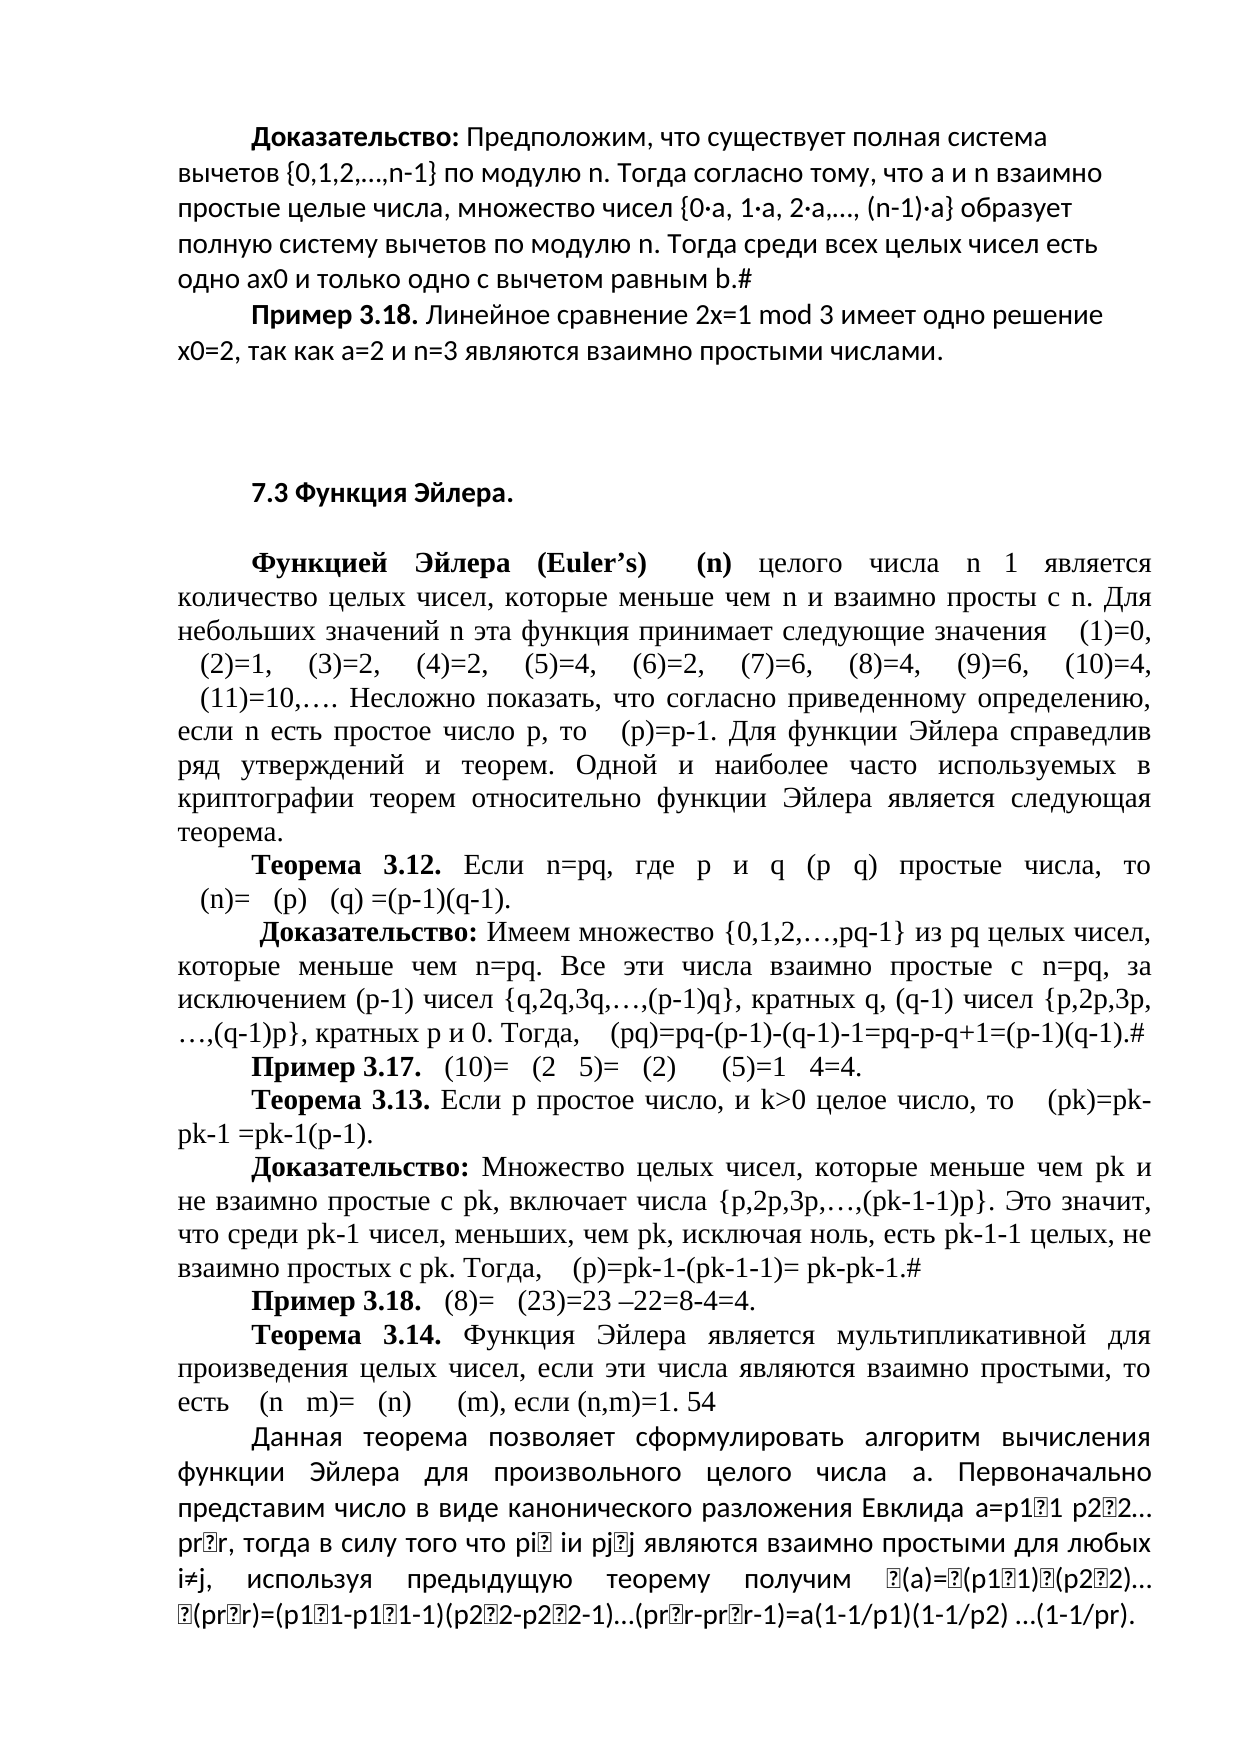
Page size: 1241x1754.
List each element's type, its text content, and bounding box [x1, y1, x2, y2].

text 7.3 Функция Эйлера. [177, 474, 1152, 510]
text Функцией Эйлера (Euler’s) (n) целого числа n1 является количество целых чисел, которые меньше чем n и взаимно просты с n. Для небольших значений n эта функция принимает следующие значения (1)=0, (2)=1, (3)=2, (4)=2, (5)=4, (6)=2, (7)=6, (8)=4, (9)=6, (10)=4, (11)=10,…. Несложно показать, что согласно приведенному определению, если n есть простое число p, то (p)=p-1. Для функции Эйлера справедлив ряд утверждений и теорем. Одной и наиболее часто используемых в криптографии теорем относительно функции Эйлера является следующая теорема. [177, 546, 1152, 847]
text Tеорема 3.14. Функция Эйлера является мультипликативной для произведения целых чисел, если эти числа являются взаимно простыми, то есть (nm)=(n)(m), если (n,m)=1. 54 [177, 1317, 1152, 1418]
text Доказательство: Множество целых чисел, которые меньше чем pk и не взаимно простые с pk, включает числа {p,2p,3p,…,(pk-1-1)p}. Это значит, что среди pk-1 чисел, меньших, чем pk, исключая ноль, есть pk-1-1 целых, не взаимно простых с pk. Tогда, (p)=pk-1-(pk-1-1)= pk-pk-1.# [177, 1149, 1152, 1283]
text Данная теорема позволяет сформулировать алгоритм вычисления функции Эйлера для произвольного целого числа a. Первоначально представим число в виде канонического разложения Евклида a=p11 p22…prr, тогда в силу того что pi iи pjj являются взаимно простыми для любых i≠j, используя предыдущую теорему получим (a)=(p11)(p22)…(prr)=(p11-p11-1)(p22-p22-1)…(prr-prr-1)=a(1-1/p1)(1-1/p2) …(1-1/pr). [177, 1418, 1152, 1631]
text Пример 3.18.(8)=(23)=23 –22=8-4=4. [177, 1283, 1152, 1317]
text Пример 3.18. Линейное сравнение 2x=1 mod 3 имеет одно решение x0=2, так как a=2 и n=3 являются взаимно простыми числами. [177, 296, 1152, 367]
text Tеорема 3.13. Если p простое число, и k>0 целое число, то (pk)=pk-pk-1 =pk-1(p-1). [177, 1082, 1152, 1149]
text Дoказательство: Имеем множество {0,1,2,…,pq-1} из pq целых чисел, которые меньше чем n=pq. Все эти числа взаимно простые с n=pq, за исключением (p-1) чисел {q,2q,3q,…,(p-1)q}, кратных q, (q-1) чисел {p,2p,3p,…,(q-1)p}, кратных p и 0. Тогда, (pq)=pq-(p-1)-(q-1)-1=pq-p-q+1=(p-1)(q-1).# [177, 914, 1152, 1049]
text Tеорема 3.12. Если n=pq, где p и q (pq) простые числа, то (n)=(p)(q) =(p-1)(q-1). [177, 847, 1152, 914]
text Пример 3.17.(10)=(25)=(2)(5)=14=4. [177, 1049, 1152, 1082]
text Доказательство: Предположим, что существует полная система вычетов {0,1,2,…,n-1} по модулю n. Тогда согласно тому, что a и n взаимно простые целые числа, множество чисел {0·a, 1·a, 2·a,…, (n-1)·a} образует полную систему вычетов по модулю n. Тогда среди всех целых чисел есть одно ax0 и только одно с вычетом равным b.# [177, 118, 1152, 296]
